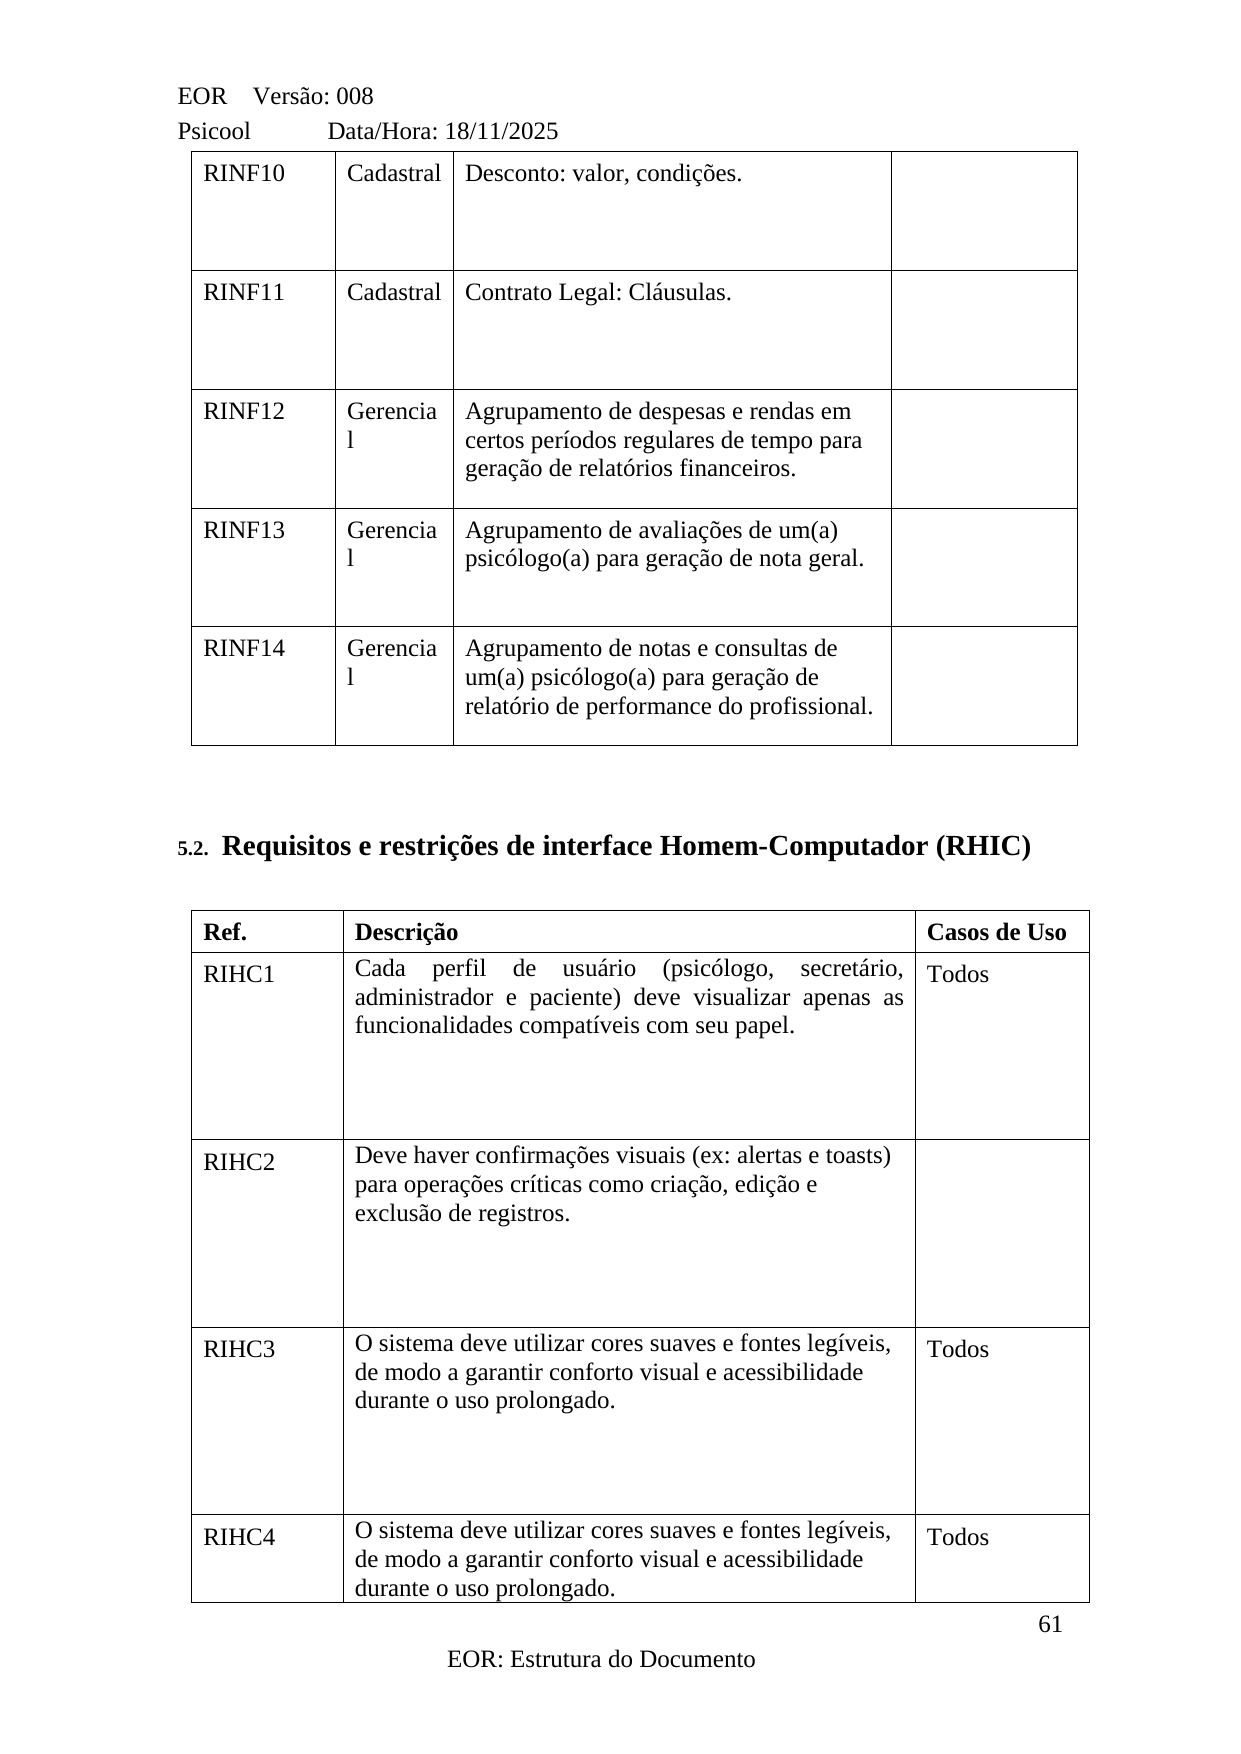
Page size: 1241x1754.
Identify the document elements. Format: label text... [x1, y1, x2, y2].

table_cell Gerencial [336, 390, 453, 507]
table_header Casos de Uso [916, 911, 1089, 952]
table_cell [344, 1328, 915, 1514]
table_cell [892, 390, 1077, 507]
table_cell RIHC3 [192, 1328, 343, 1514]
table_cell RINF12 [192, 390, 335, 507]
table_cell RINF13 [192, 509, 335, 626]
table_cell Deve haver confirmações visuais (ex: alertas e toasts) para operações críticas como criação, edição e exclusão de registros. [344, 1140, 915, 1327]
table_cell Todos [916, 953, 1089, 1139]
table_header Descrição [344, 911, 915, 952]
table_cell RINF11 [192, 271, 335, 389]
table_cell Desconto: valor, condições. [454, 152, 891, 270]
table_cell [892, 271, 1077, 389]
table_cell [892, 152, 1077, 270]
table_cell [344, 1515, 915, 1602]
table_cell RIHC1 [192, 953, 343, 1139]
table_cell Cada perfil de usuário (psicólogo, secretário, administrador e paciente) deve visualizar apenas as funcionalidades compatíveis com seu papel. [344, 953, 915, 1139]
table_cell Gerencial [336, 509, 453, 626]
table_cell RINF10 [192, 152, 335, 270]
table_cell Todos [916, 1328, 1089, 1514]
table_header Ref. [192, 911, 343, 952]
subtitle Requisitos e restrições de interface Homem-Computador (RHIC) [177, 828, 1063, 862]
table_cell Contrato Legal: Cláusulas. [454, 271, 891, 389]
table_cell [892, 627, 1077, 745]
table_cell Agrupamento de notas e consultas de um(a) psicólogo(a) para geração de relatório de performance do profissional. [454, 627, 891, 745]
table_cell RIHC2 [192, 1140, 343, 1327]
table_cell Cadastral [336, 271, 453, 389]
table_cell Gerencial [336, 627, 453, 745]
table_cell RIHC4 [192, 1515, 343, 1602]
table_cell Todos [916, 1515, 1089, 1602]
table_cell Agrupamento de despesas e rendas em certos períodos regulares de tempo para geração de relatórios financeiros. [454, 390, 891, 507]
table_cell Agrupamento de avaliações de um(a) psicólogo(a) para geração de nota geral. [454, 509, 891, 626]
table_cell [892, 509, 1077, 626]
table_cell [916, 1140, 1089, 1327]
table_cell RINF14 [192, 627, 335, 745]
table_cell Cadastral [336, 152, 453, 270]
